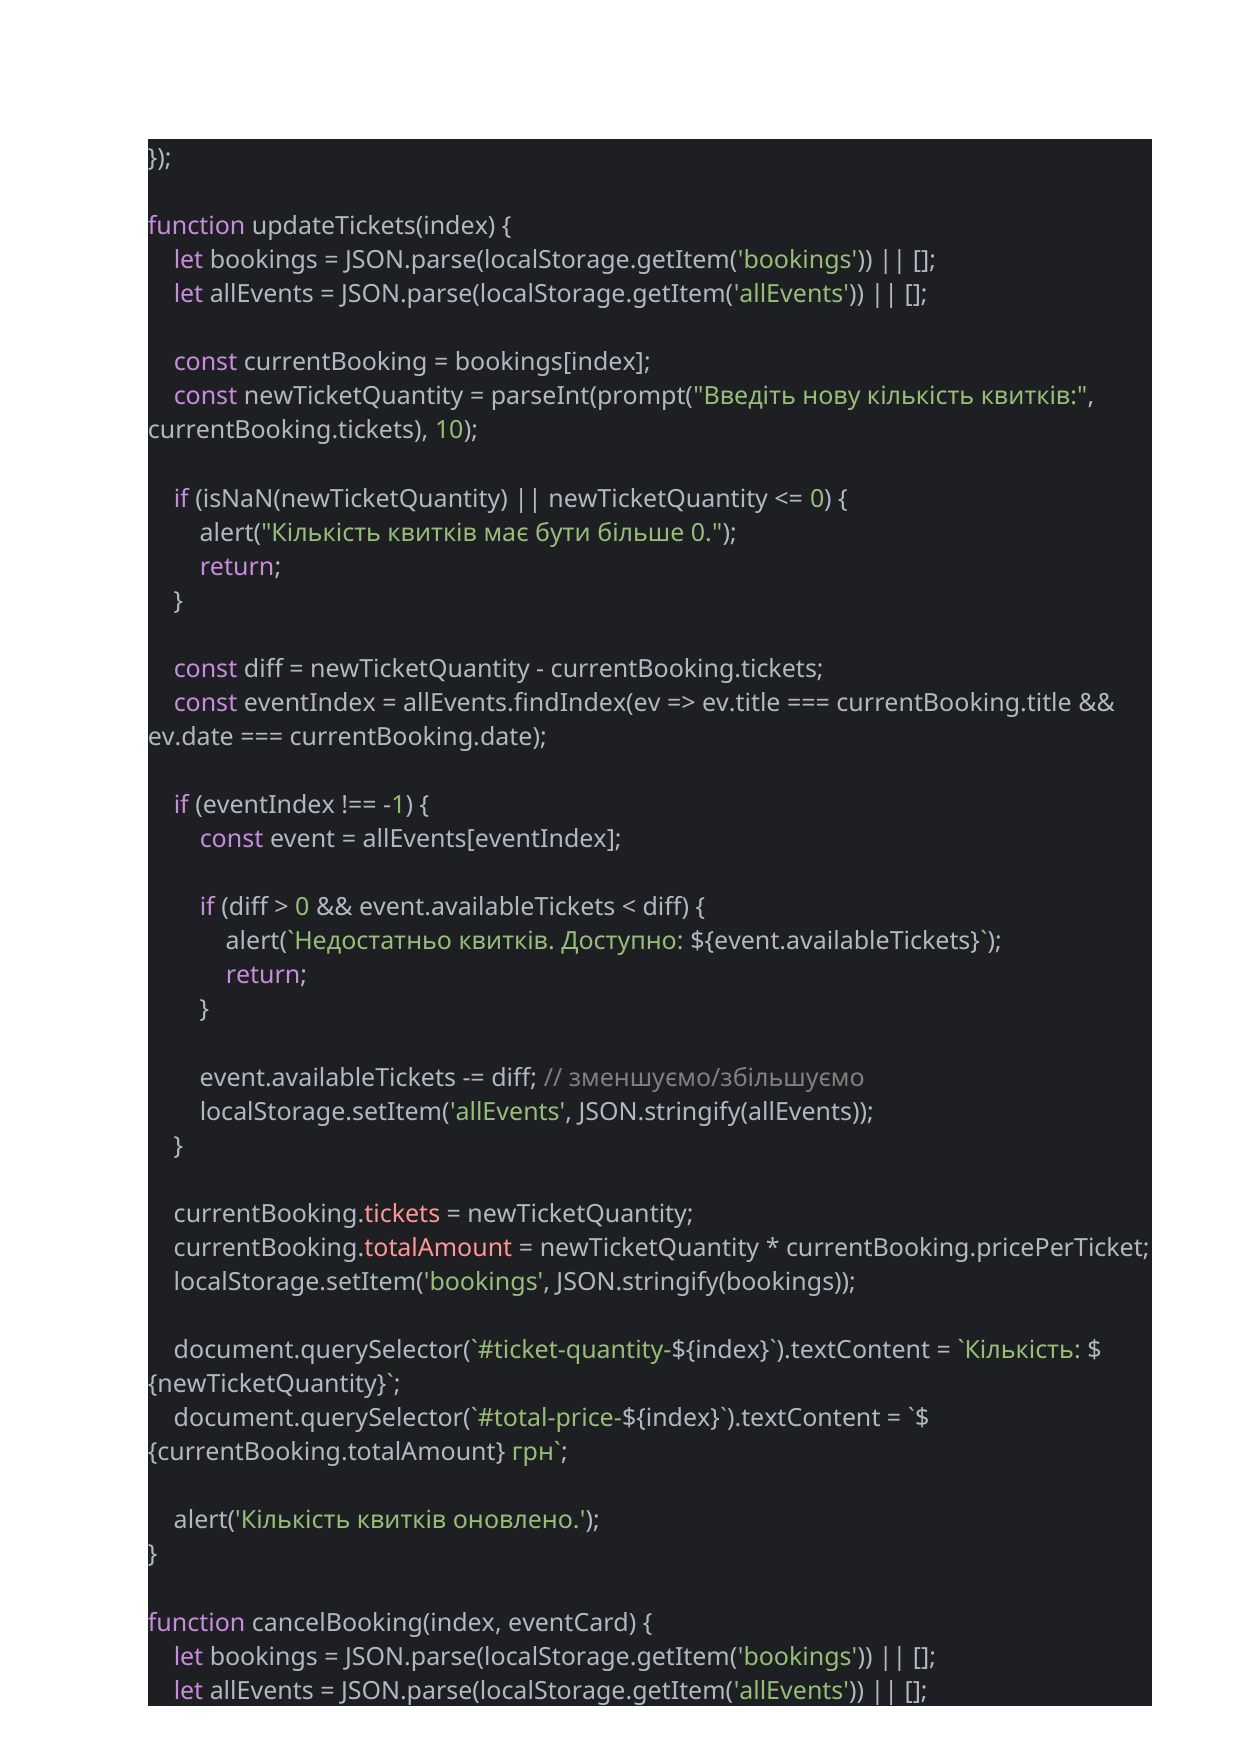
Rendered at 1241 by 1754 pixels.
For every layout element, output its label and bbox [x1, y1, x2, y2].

text [148, 139, 1152, 1706]
